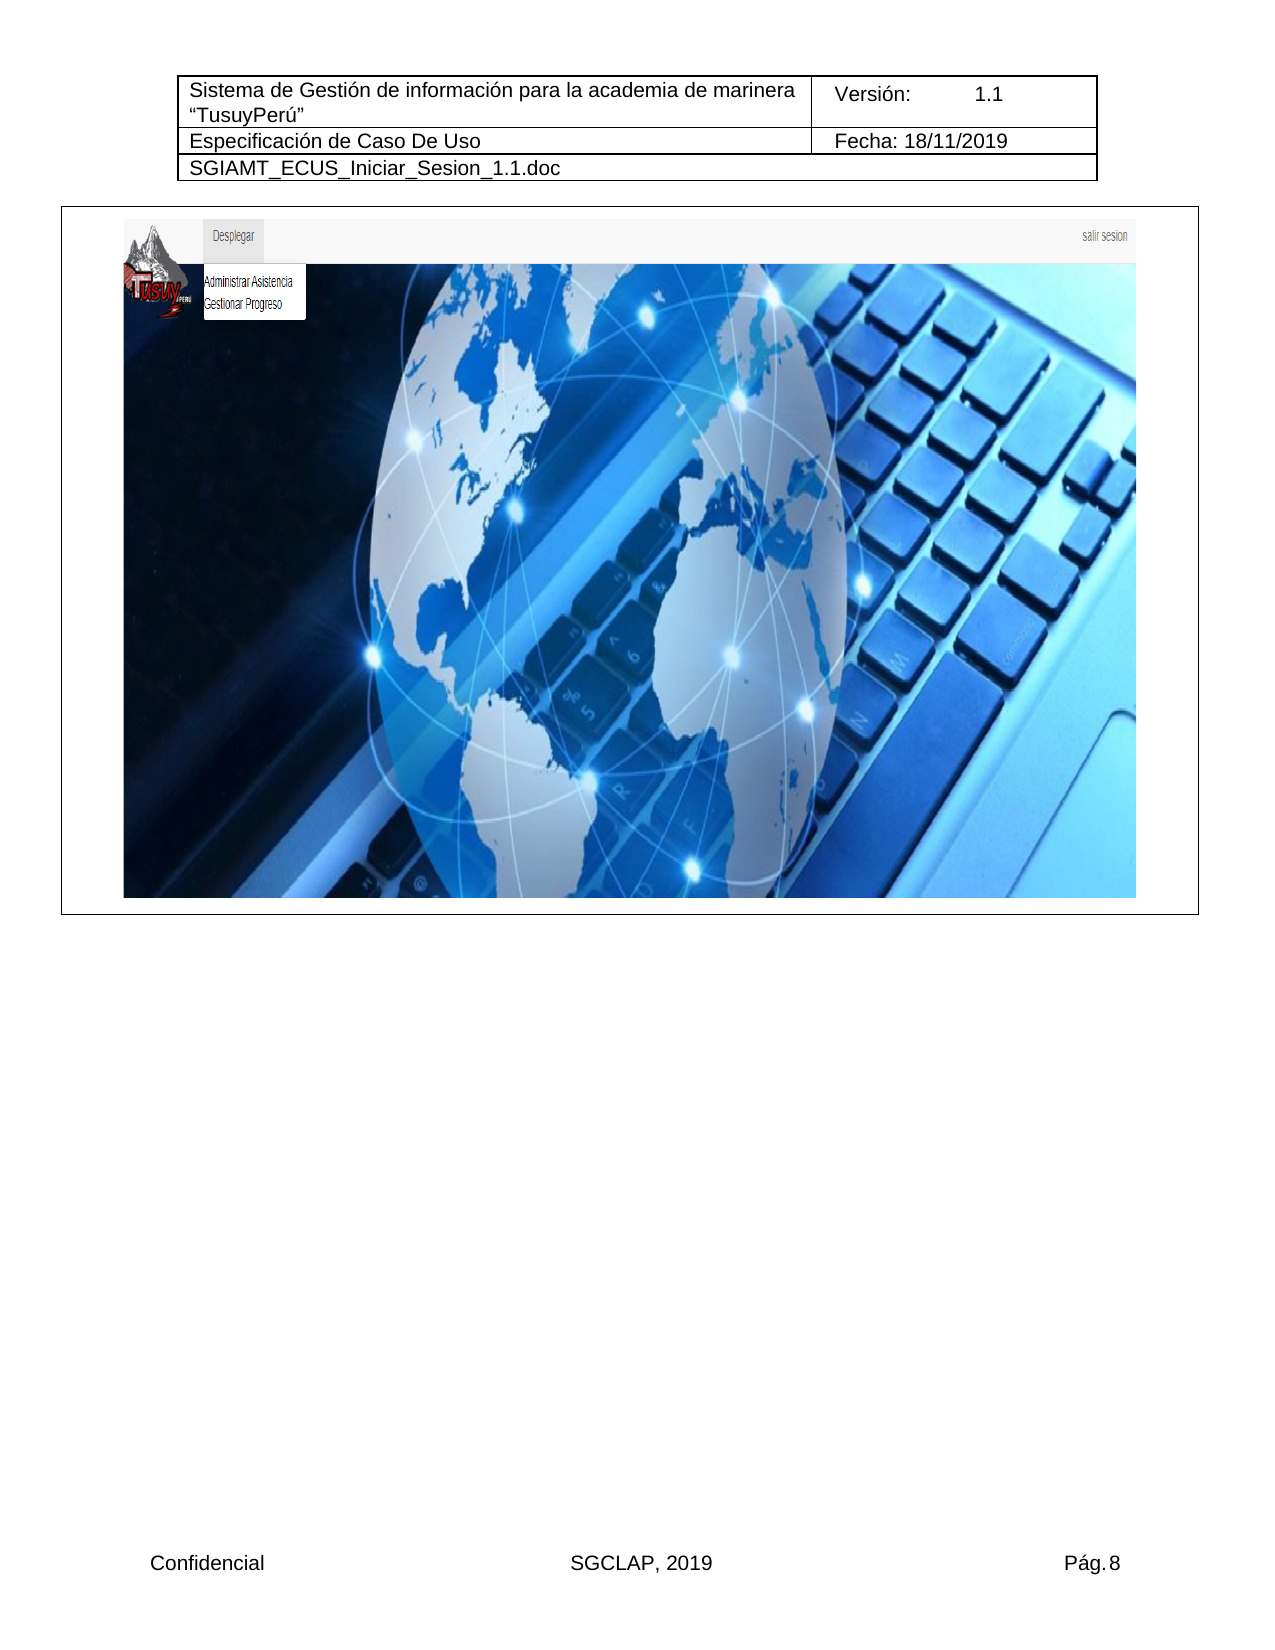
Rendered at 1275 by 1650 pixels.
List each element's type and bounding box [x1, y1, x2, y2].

table_cell [62, 207, 1198, 914]
picture [123, 219, 1137, 898]
